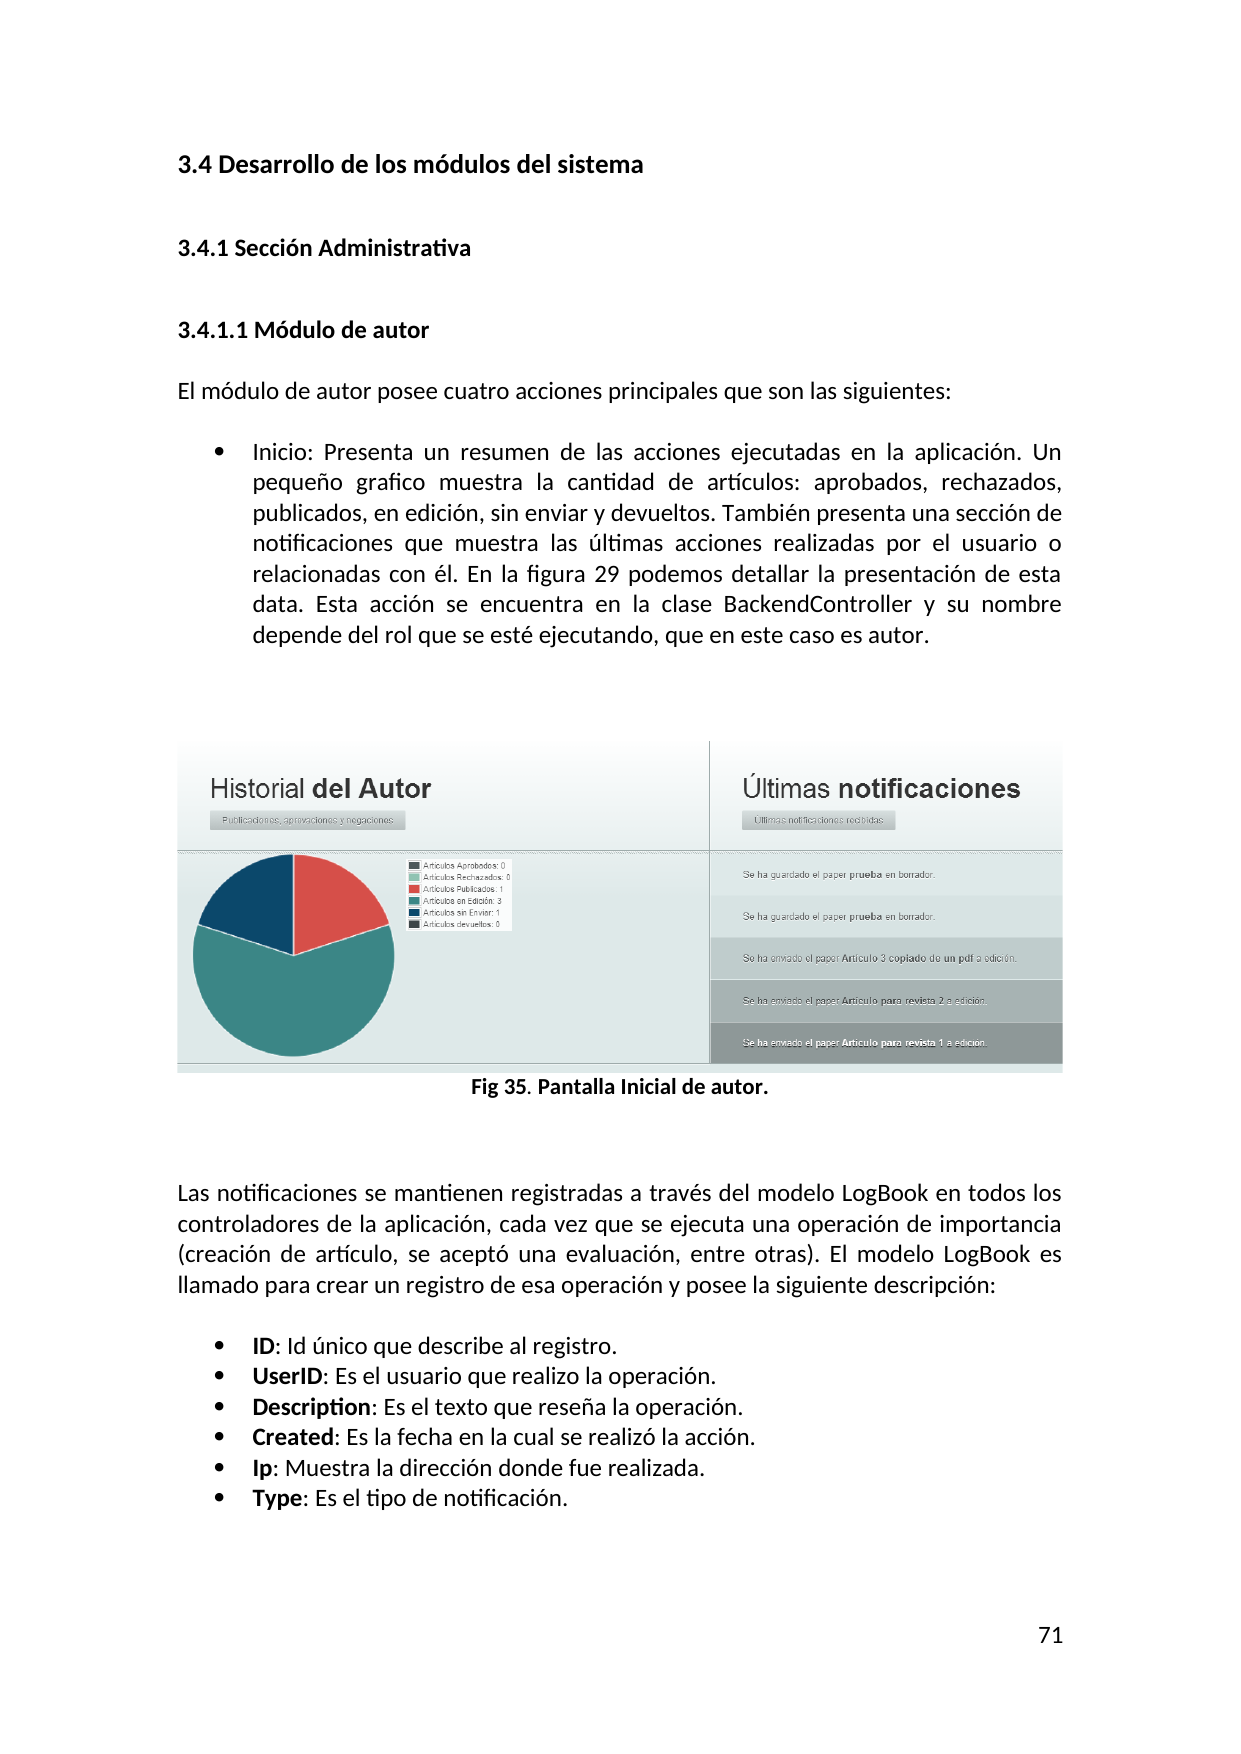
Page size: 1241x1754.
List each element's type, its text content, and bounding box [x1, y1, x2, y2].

list UserID: Es el usuario que realizo la operación. [215, 1360, 1063, 1391]
list Description: Es el texto que reseña la operación. [215, 1391, 1063, 1421]
subtitle 3.4.1.1 Módulo de autor [177, 314, 1063, 344]
list ID: Id único que describe al registro. [215, 1330, 1063, 1360]
text El módulo de autor posee cuatro acciones principales que son las siguientes: [177, 375, 1063, 405]
list Inicio: Presenta un resumen de las acciones ejecutadas en la aplicación. Un pequeño grafico muestra la cantidad de artículos: aprobados, rechazados, publicados, en edición, sin enviar y devueltos. También presenta una sección de notificaciones que muestra las últimas acciones realizadas por el usuario o relacionadas con él. En la figura 29 podemos detallar la presentación de esta data. Esta acción se encuentra en la clase BackendController y su nombre depende del rol que se esté ejecutando, que en este caso es autor. [215, 436, 1063, 649]
picture [177, 741, 1063, 1073]
subtitle 3.4 Desarrollo de los módulos del sistema [177, 148, 1063, 181]
list Type: Es el tipo de notificación. [215, 1482, 1063, 1513]
text Fig 35. Pantalla Inicial de autor. [177, 1073, 1063, 1101]
text Las notificaciones se mantienen registradas a través del modelo LogBook en todos los controladores de la aplicación, cada vez que se ejecuta una operación de importancia (creación de artículo, se aceptó una evaluación, entre otras). El modelo LogBook es llamado para crear un registro de esa operación y posee la siguiente descripción: [177, 1177, 1063, 1299]
subtitle 3.4.1 Sección Administrativa [177, 232, 1063, 262]
list Created: Es la fecha en la cual se realizó la acción. [215, 1421, 1063, 1452]
list Ip: Muestra la dirección donde fue realizada. [215, 1452, 1063, 1482]
